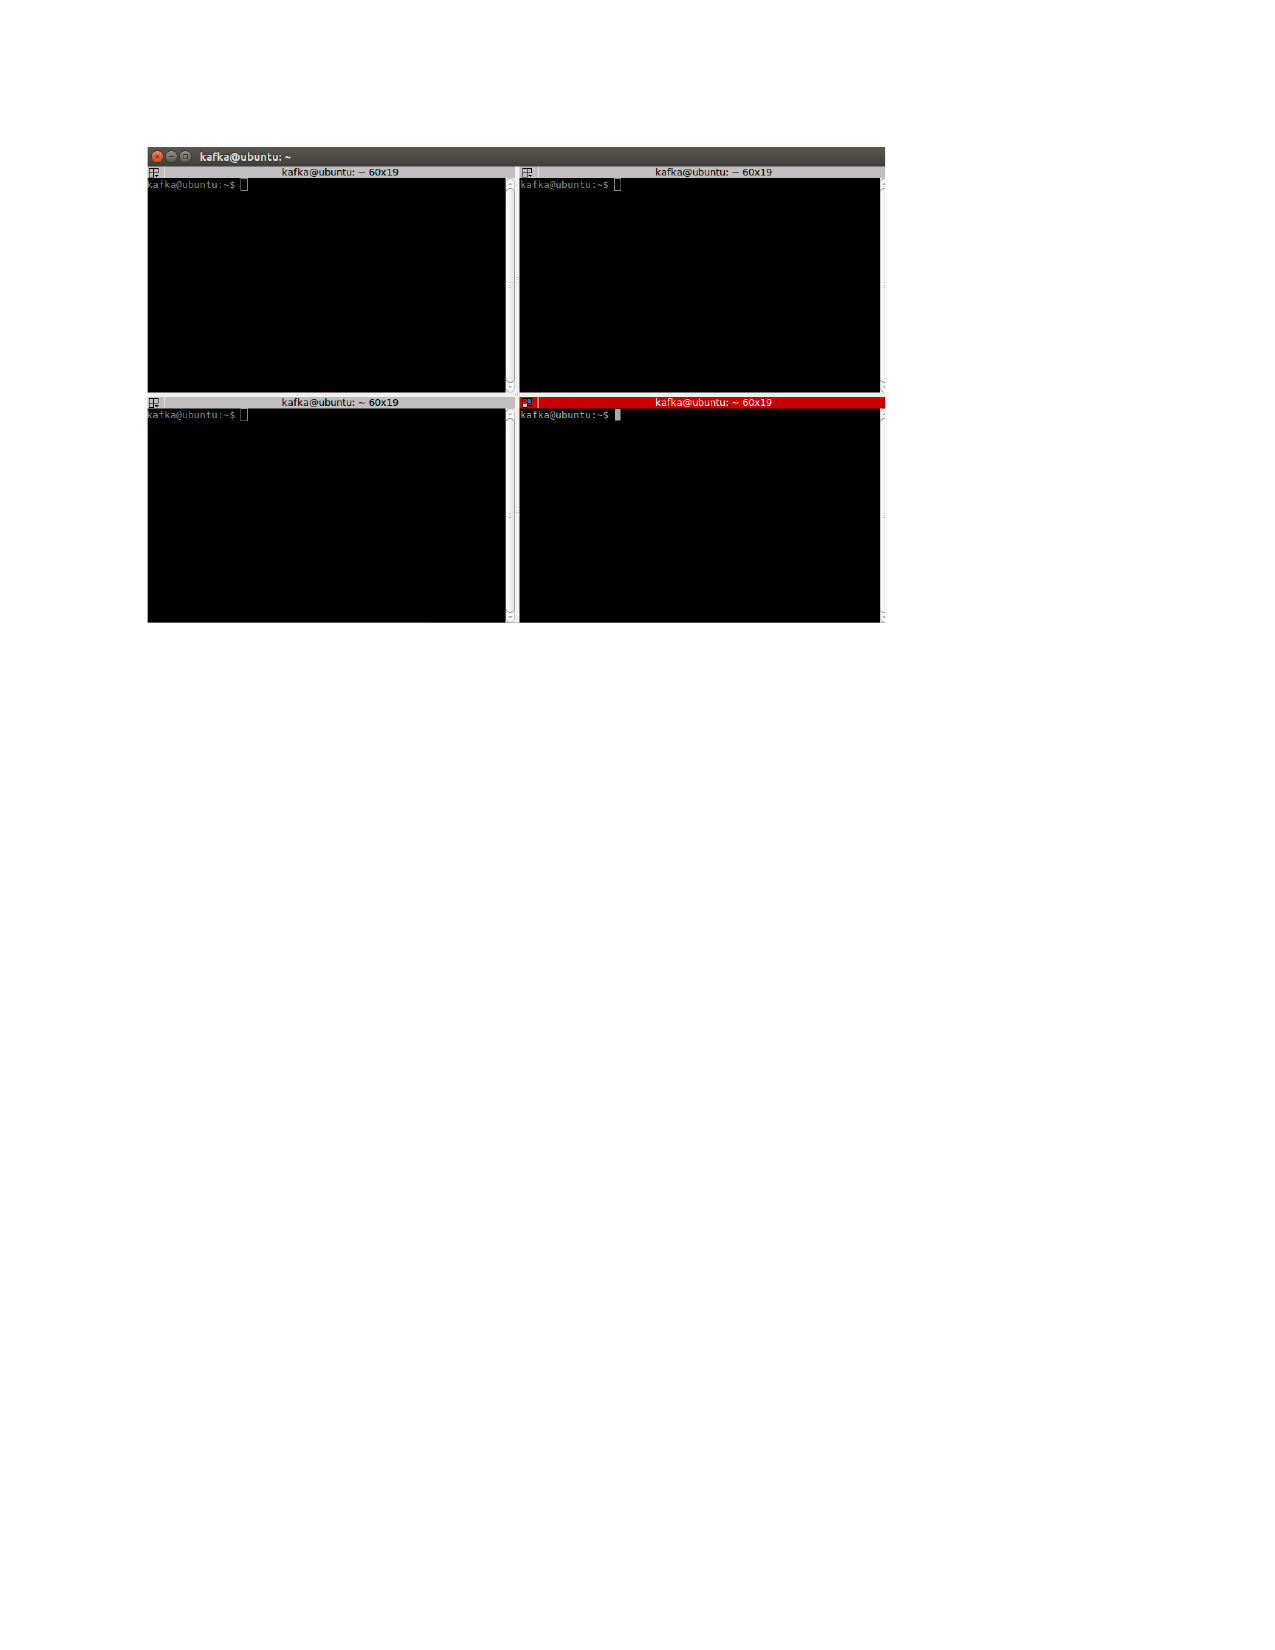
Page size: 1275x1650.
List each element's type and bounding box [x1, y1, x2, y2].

picture [147, 147, 886, 623]
